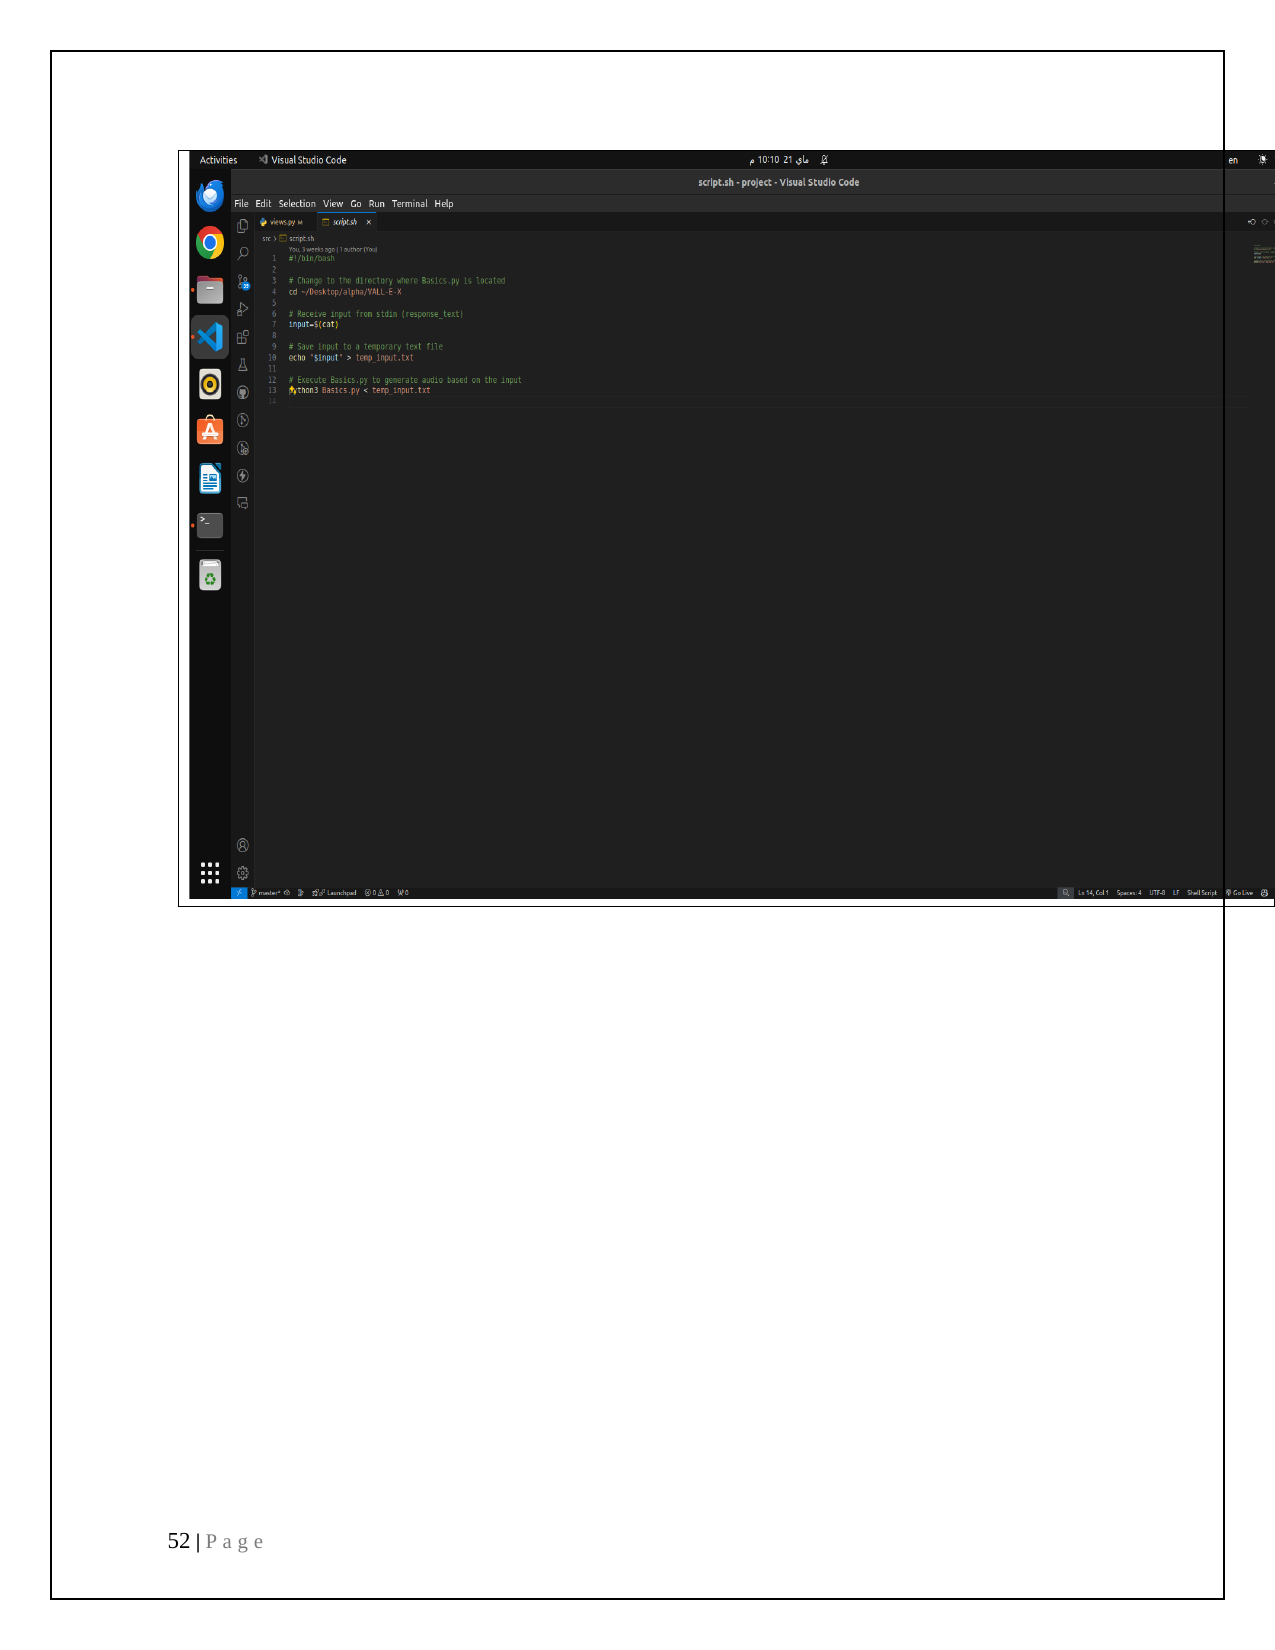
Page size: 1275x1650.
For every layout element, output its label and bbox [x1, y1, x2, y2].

picture [1225, 151, 1275, 899]
table_cell [1225, 899, 1274, 906]
picture [189, 151, 1223, 899]
table_cell [179, 151, 1223, 906]
